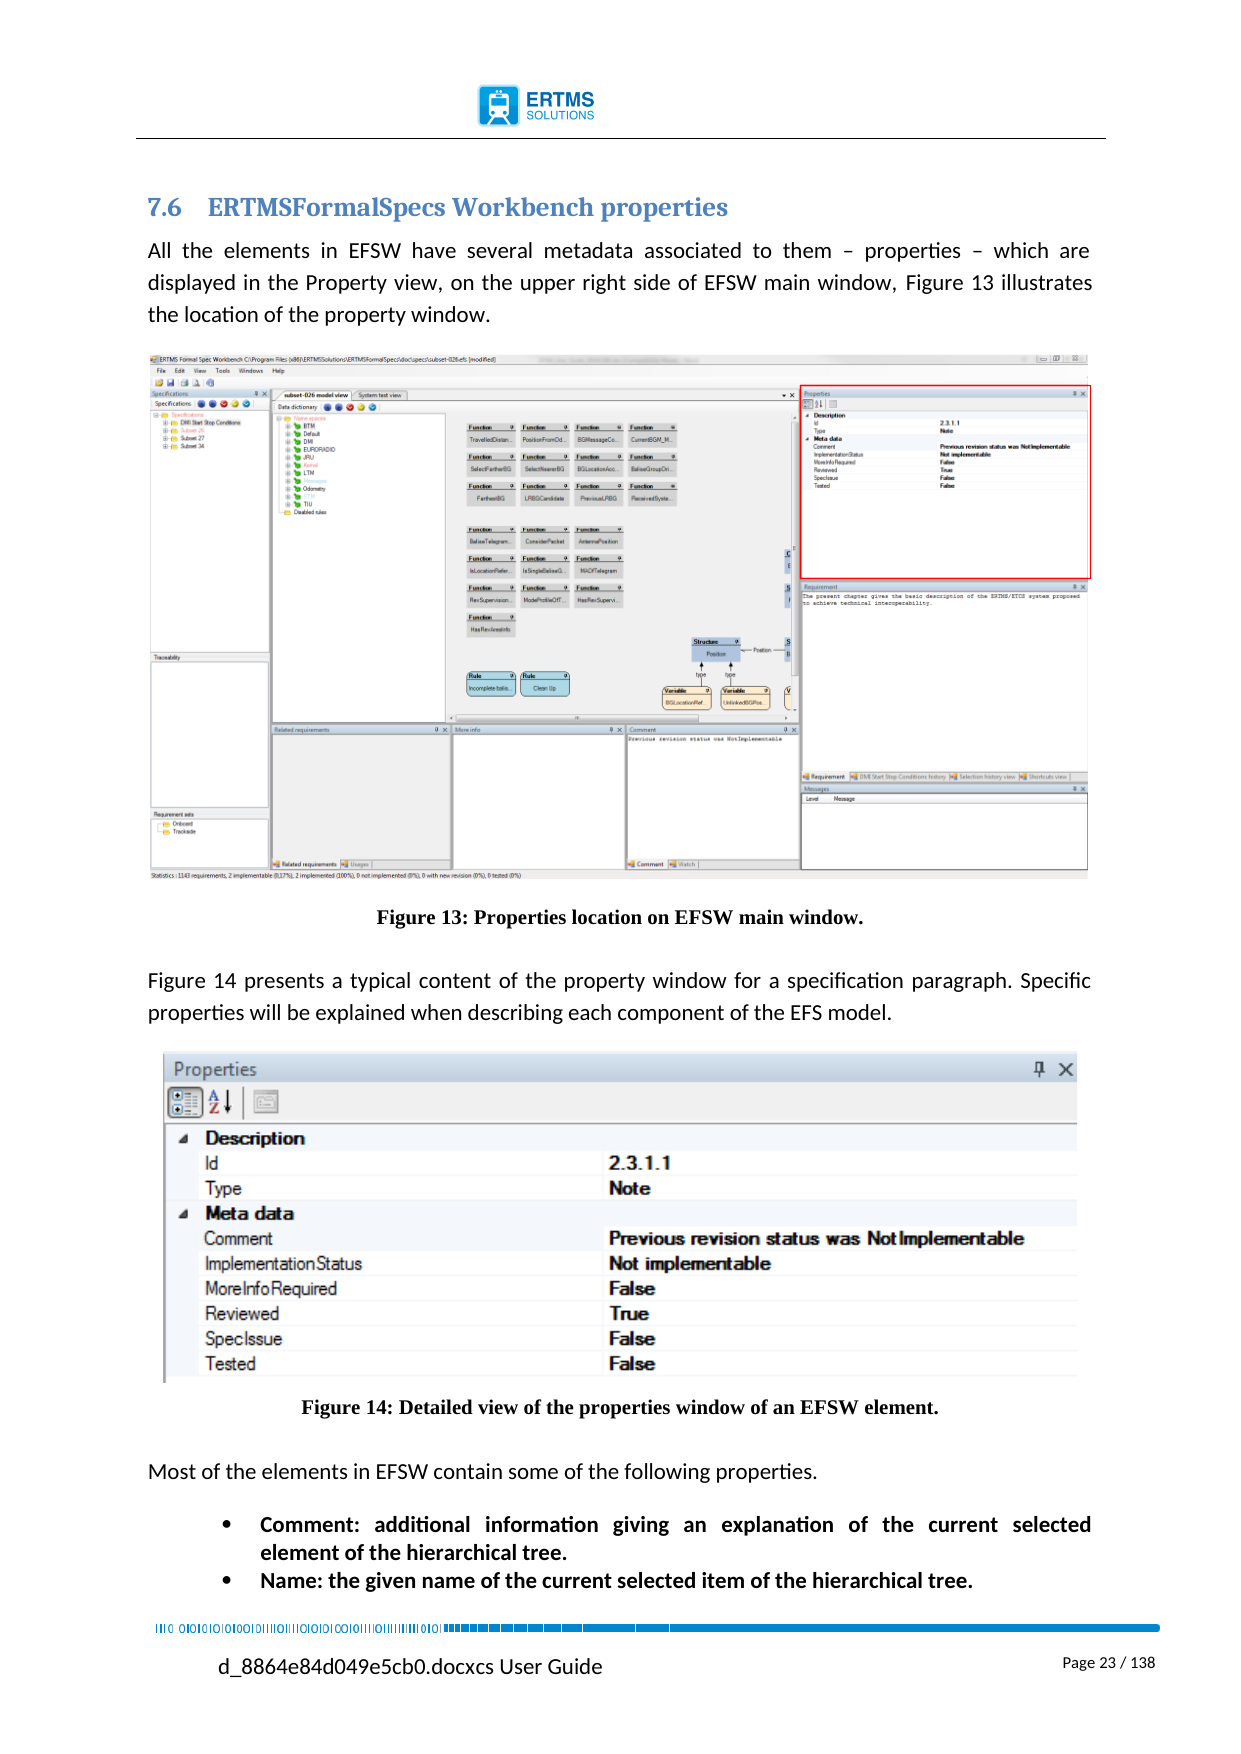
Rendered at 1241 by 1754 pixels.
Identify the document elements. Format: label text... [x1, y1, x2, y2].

picture [156, 1624, 1160, 1633]
text Figure 14 presents a typical content of the property window for a specification paragraph. Specific properties will be explained when describing each component of the EFS model. [148, 966, 1093, 1026]
text Figure 13: Properties location on EFSW main window. [148, 905, 1093, 929]
text All the elements in EFSW have several metadata associated to them – properties – which are displayed in the Property view, on the upper right side of EFSW main window, Figure 13 illustrates the location of the property window. [148, 236, 1093, 328]
list Name: the given name of the current selected item of the hierarchical tree. [223, 1566, 1093, 1594]
list Comment: additional information giving an explanation of the current selected element of the hierarchical tree. [223, 1510, 1093, 1566]
subtitle ERTMSFormalSpecs Workbench properties [148, 192, 1093, 223]
text Figure 14: Detailed view of the properties window of an EFSW element. [148, 1395, 1093, 1419]
picture [466, 73, 605, 138]
picture [163, 1051, 1078, 1383]
text Most of the elements in EFSW contain some of the following properties. [148, 1457, 1093, 1485]
